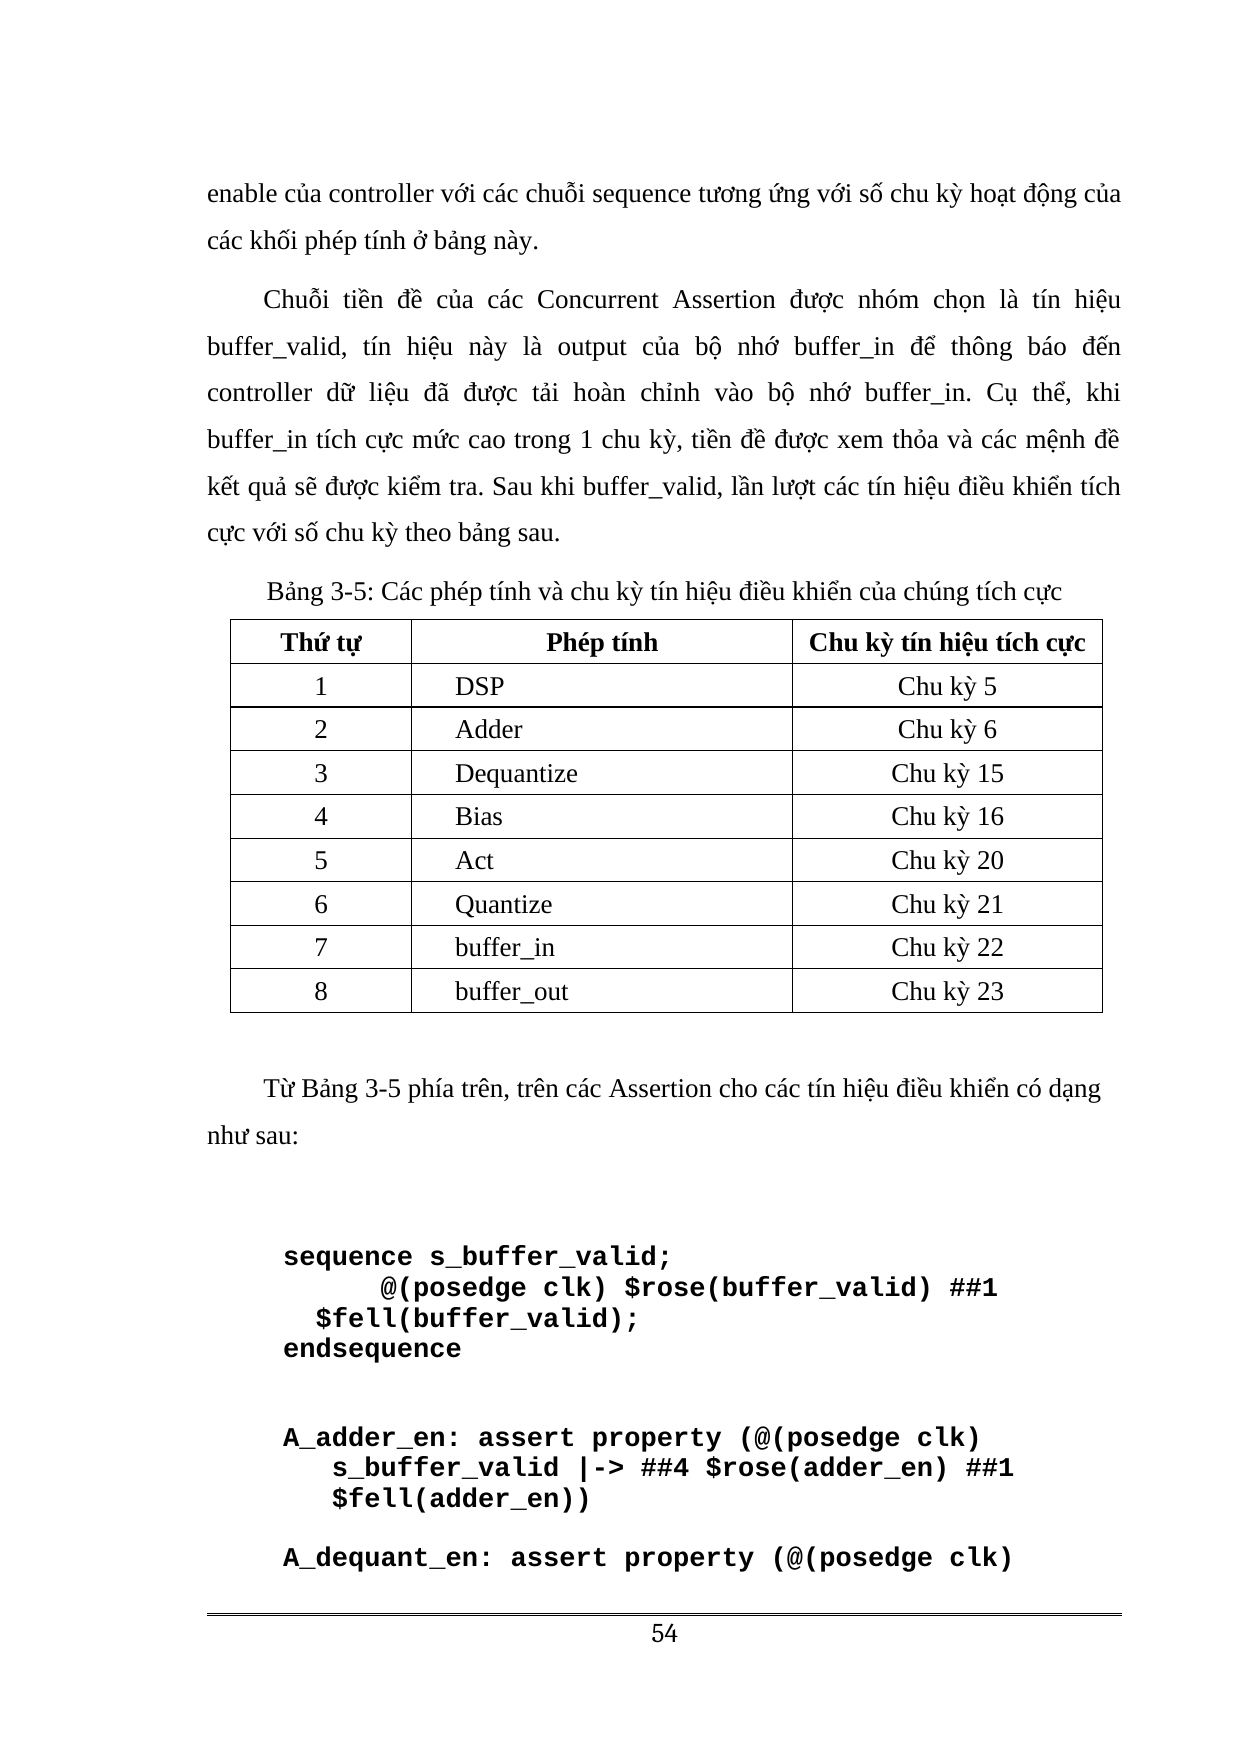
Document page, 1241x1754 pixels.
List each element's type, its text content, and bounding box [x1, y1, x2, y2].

table_cell buffer_out [412, 969, 792, 1012]
table_cell Chu kỳ 16 [793, 795, 1102, 837]
table_cell Dequantize [412, 751, 792, 794]
table_cell DSP [412, 664, 792, 706]
table_cell 1 [231, 664, 411, 706]
table_header Phép tính [412, 620, 792, 663]
table_cell Chu kỳ 6 [793, 708, 1102, 750]
table_cell buffer_in [412, 926, 792, 968]
table_cell Quantize [412, 882, 792, 925]
table_cell 2 [231, 708, 411, 750]
text Chuỗi tiền đề của các Concurrent Assertion được nhóm chọn là tín hiệu buffer_valid, tín hiệu này là output của bộ nhớ buffer_in để thông báo đến controller dữ liệu đã được tải hoàn chỉnh vào bộ nhớ buffer_in. Cụ thể, khi buffer_in tích cực mức cao trong 1 chu kỳ, tiền đề được xem thỏa và các mệnh đề kết quả sẽ được kiểm tra. Sau khi buffer_valid, lần lượt các tín hiệu điều khiển tích cực với số chu kỳ theo bảng sau. [207, 283, 1122, 547]
table_cell Chu kỳ 23 [793, 969, 1102, 1012]
table_cell Act [412, 839, 792, 881]
table_cell Chu kỳ 21 [793, 882, 1102, 925]
table_cell Chu kỳ 22 [793, 926, 1102, 968]
table_cell Chu kỳ 5 [793, 664, 1102, 706]
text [207, 177, 1122, 255]
table_cell Chu kỳ 20 [793, 839, 1102, 881]
table_header Thứ tự [231, 620, 411, 663]
table_cell Adder [412, 708, 792, 750]
table_cell Chu kỳ 15 [793, 751, 1102, 794]
table_cell 8 [231, 969, 411, 1012]
table_cell 7 [231, 926, 411, 968]
table_cell 3 [231, 751, 411, 794]
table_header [277, 1237, 1121, 1581]
table_header Chu kỳ tín hiệu tích cực [793, 620, 1102, 663]
table_cell 5 [231, 839, 411, 881]
table_cell 6 [231, 882, 411, 925]
table_cell 4 [231, 795, 411, 837]
table_cell Bias [412, 795, 792, 837]
